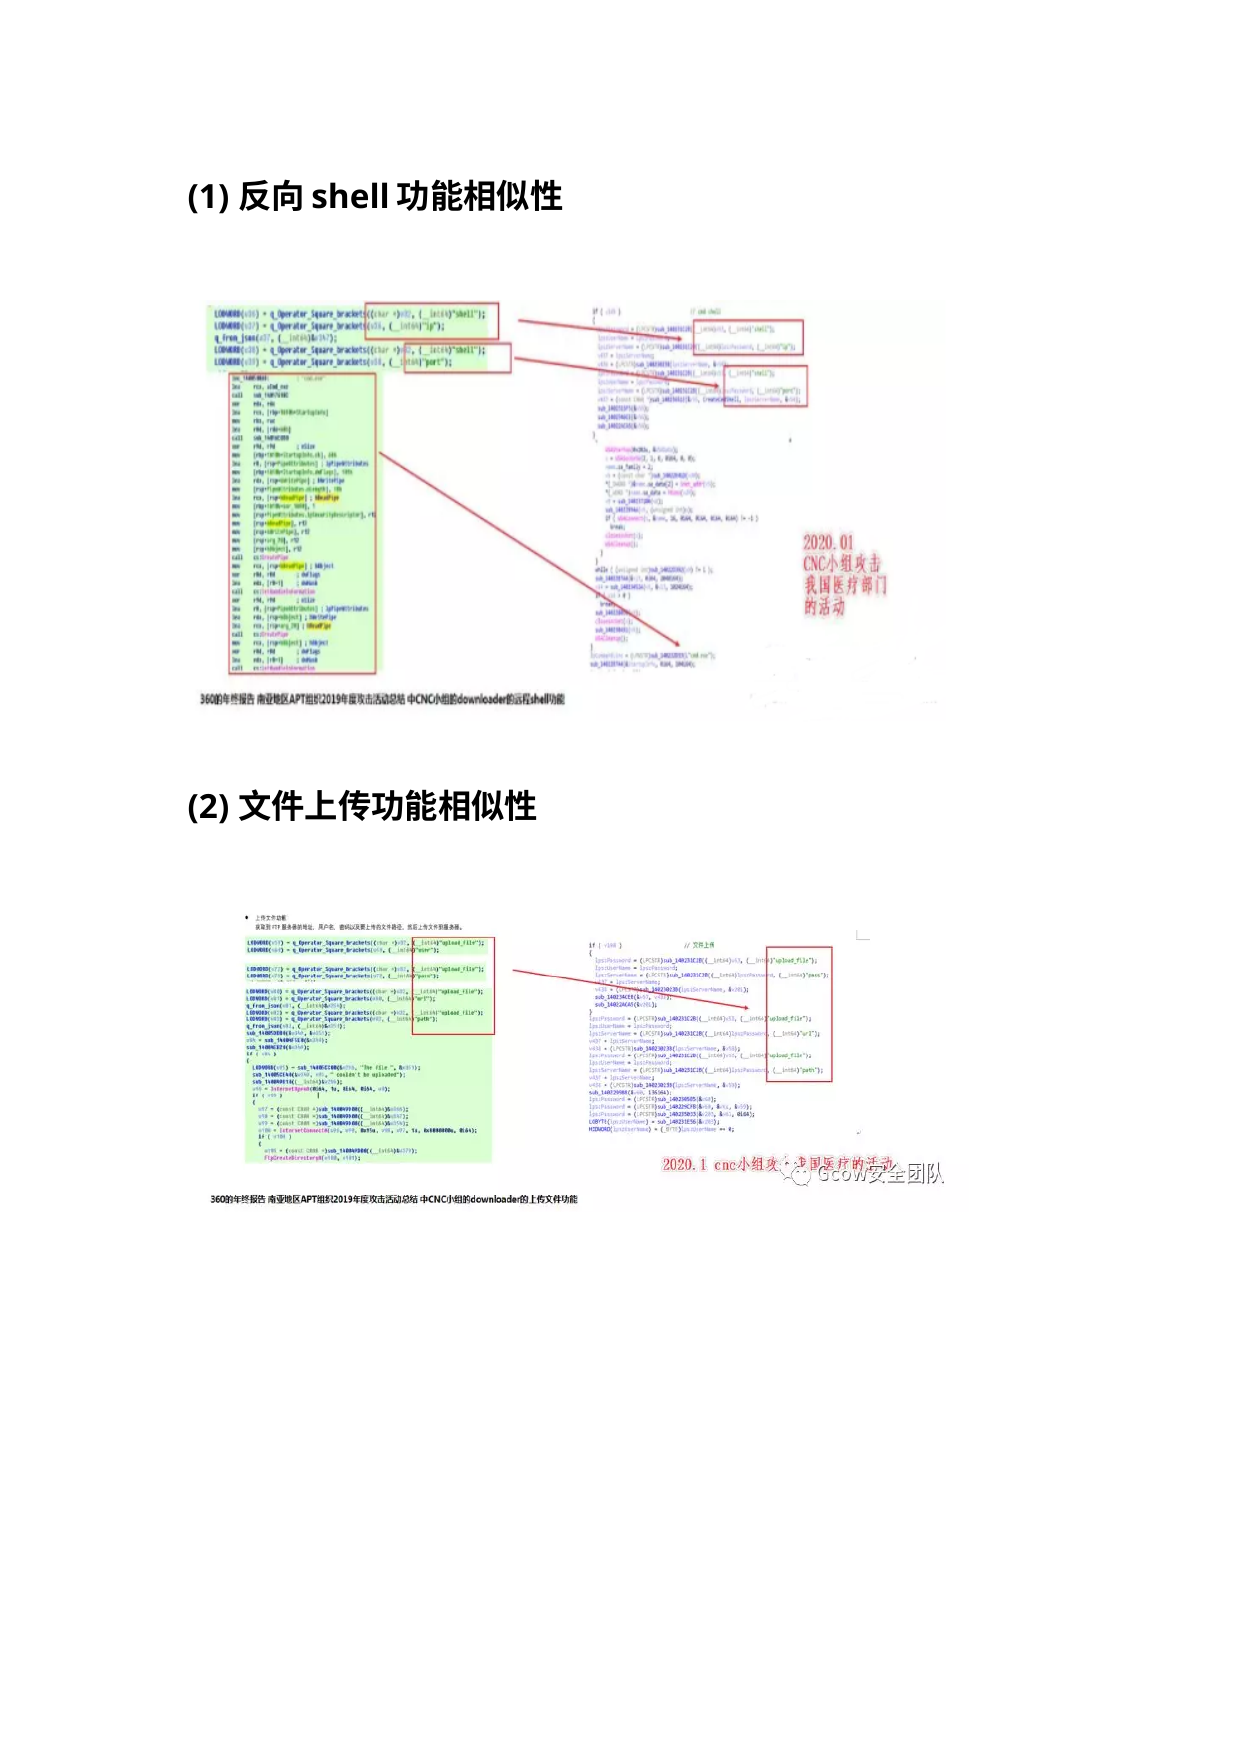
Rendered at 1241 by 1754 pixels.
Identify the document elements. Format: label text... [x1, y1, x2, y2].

subtitle (2) 文件上传功能相似性 [187, 771, 1053, 836]
picture [187, 289, 969, 727]
subtitle (1) 反向shell功能相似性 [187, 162, 1053, 227]
picture [187, 898, 969, 1212]
